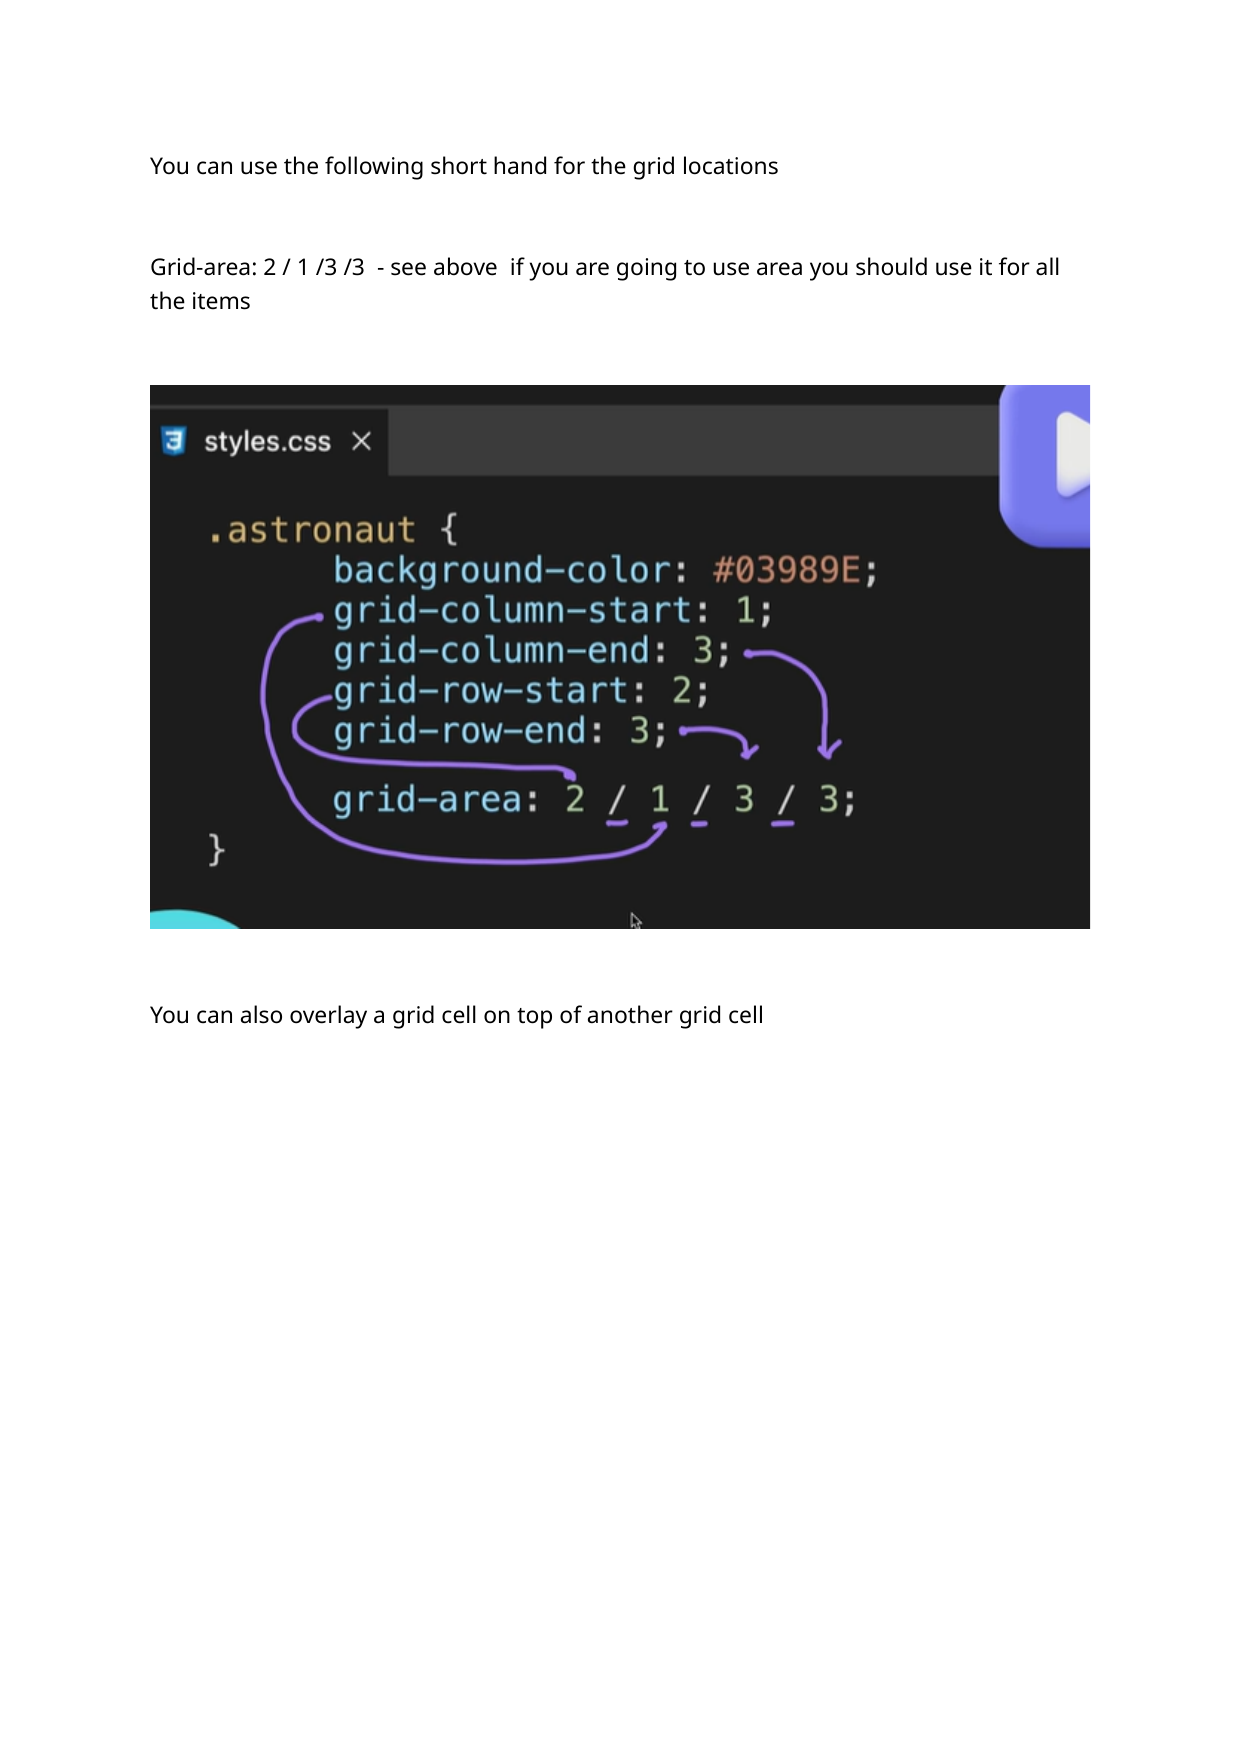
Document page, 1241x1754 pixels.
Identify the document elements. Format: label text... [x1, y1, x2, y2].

picture [150, 385, 1091, 929]
text Grid-area: 2 / 1 /3 /3 - see above if you are going to use area you should use it for all the items [150, 251, 1090, 316]
text You can use the following short hand for the grid locations [150, 150, 1090, 181]
text You can also overlay a grid cell on top of another grid cell [150, 998, 1090, 1030]
